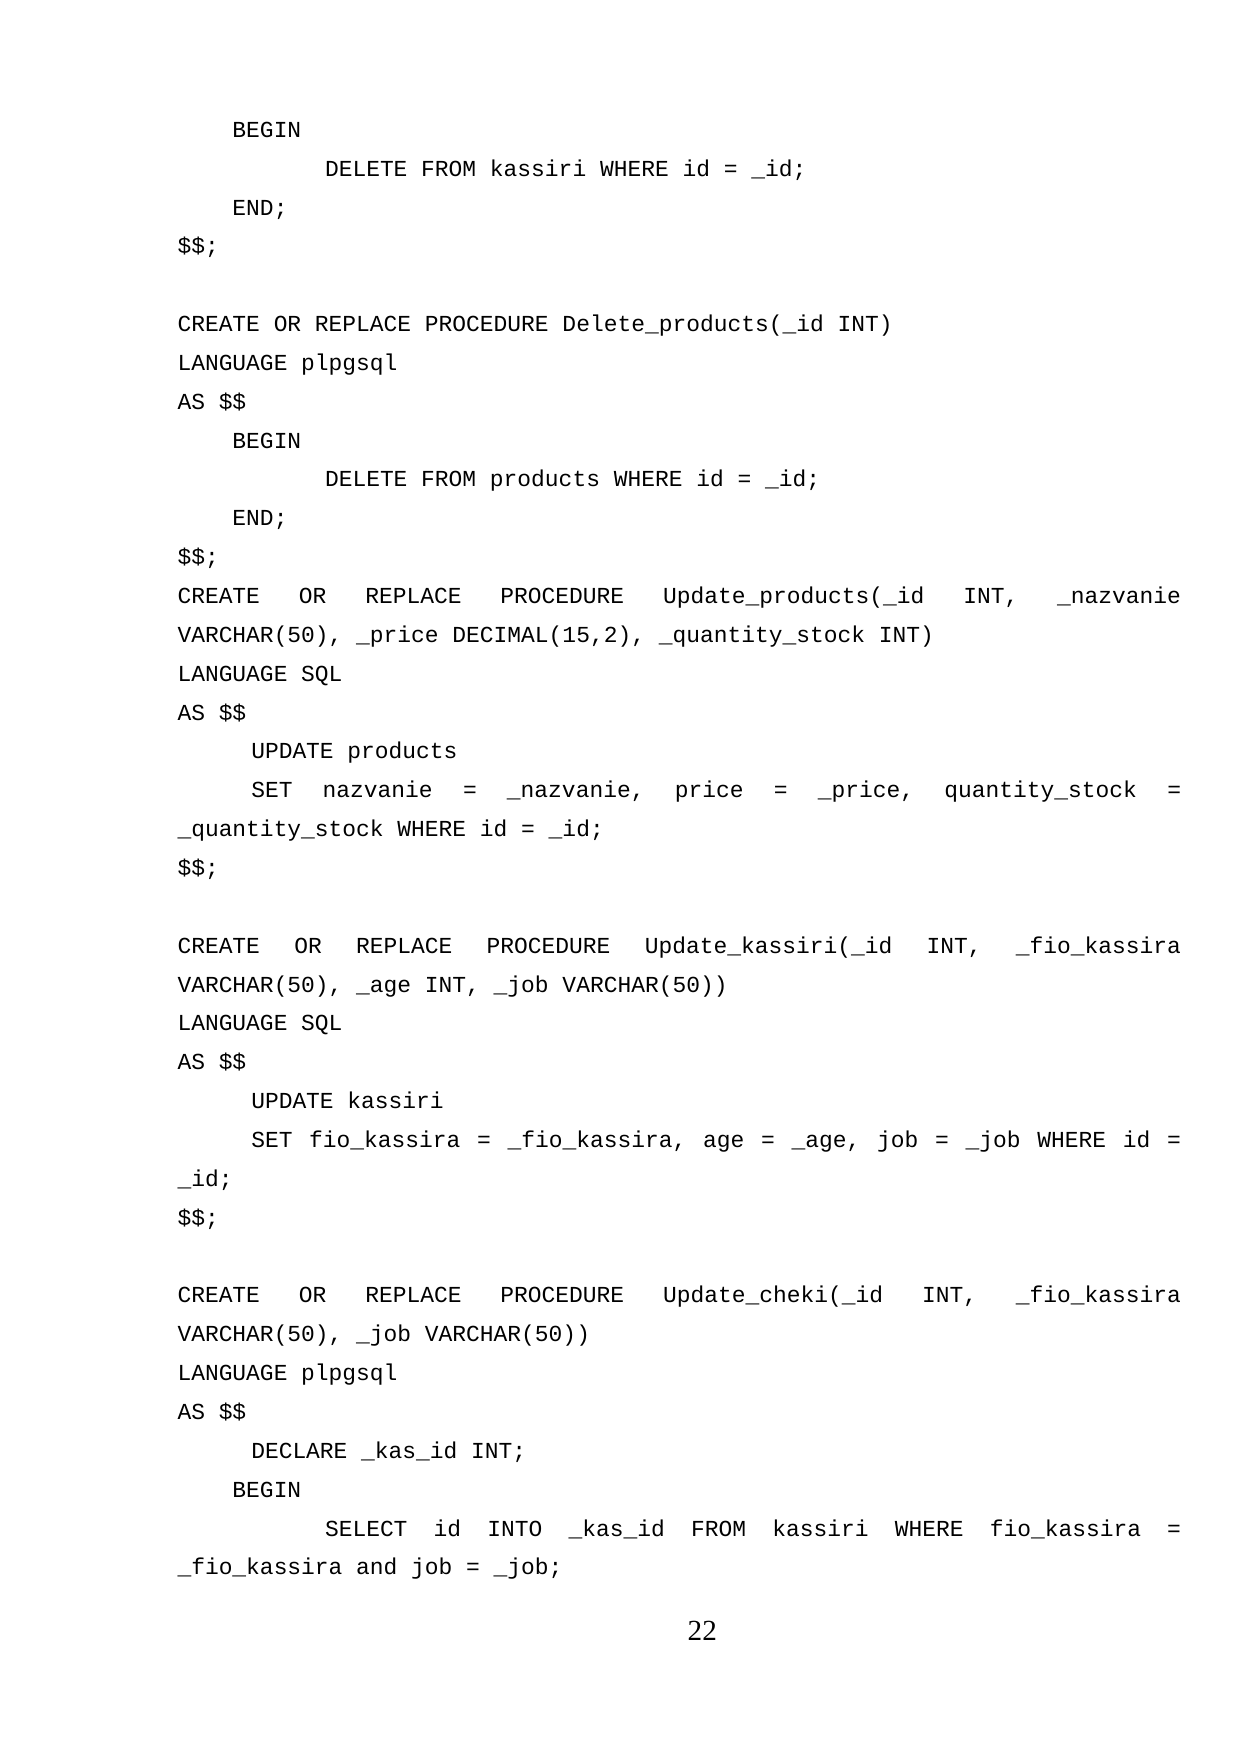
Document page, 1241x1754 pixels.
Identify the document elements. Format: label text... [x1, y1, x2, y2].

text DECLARE _kas_id INT; [177, 1439, 1181, 1465]
text CREATE OR REPLACE PROCEDURE Update_kassiri(_id INT, _fio_kassira VARCHAR(50), _age INT, _job VARCHAR(50)) [177, 934, 1181, 999]
text $$; [177, 856, 1181, 882]
text AS $$ [177, 701, 1181, 727]
text SELECT id INTO _kas_id FROM kassiri WHERE fio_kassira = _fio_kassira and job = _job; [177, 1517, 1181, 1582]
text DELETE FROM kassiri WHERE id = _id; [177, 157, 1181, 183]
text BEGIN [177, 429, 1181, 455]
text BEGIN [177, 1478, 1181, 1504]
text DELETE FROM products WHERE id = _id; [177, 468, 1181, 494]
text CREATE OR REPLACE PROCEDURE Update_products(_id INT, _nazvanie VARCHAR(50), _price DECIMAL(15,2), _quantity_stock INT) [177, 584, 1181, 649]
text SET nazvanie = _nazvanie, price = _price, quantity_stock = _quantity_stock WHERE id = _id; [177, 779, 1181, 843]
text LANGUAGE SQL [177, 662, 1181, 688]
text BEGIN [177, 118, 1181, 144]
text SET fio_kassira = _fio_kassira, age = _age, job = _job WHERE id = _id; [177, 1128, 1181, 1193]
text $$; [177, 1206, 1181, 1232]
text LANGUAGE plpgsql [177, 351, 1181, 377]
text CREATE OR REPLACE PROCEDURE Delete_products(_id INT) [177, 312, 1181, 338]
text $$; [177, 546, 1181, 571]
text AS $$ [177, 1400, 1181, 1426]
text AS $$ [177, 1051, 1181, 1077]
text END; [177, 507, 1181, 533]
text AS $$ [177, 390, 1181, 416]
text UPDATE kassiri [177, 1089, 1181, 1115]
text UPDATE products [177, 740, 1181, 766]
text $$; [177, 235, 1181, 261]
text CREATE OR REPLACE PROCEDURE Update_cheki(_id INT, _fio_kassira VARCHAR(50), _job VARCHAR(50)) [177, 1284, 1181, 1348]
text LANGUAGE plpgsql [177, 1361, 1181, 1387]
text LANGUAGE SQL [177, 1012, 1181, 1038]
text END; [177, 196, 1181, 222]
